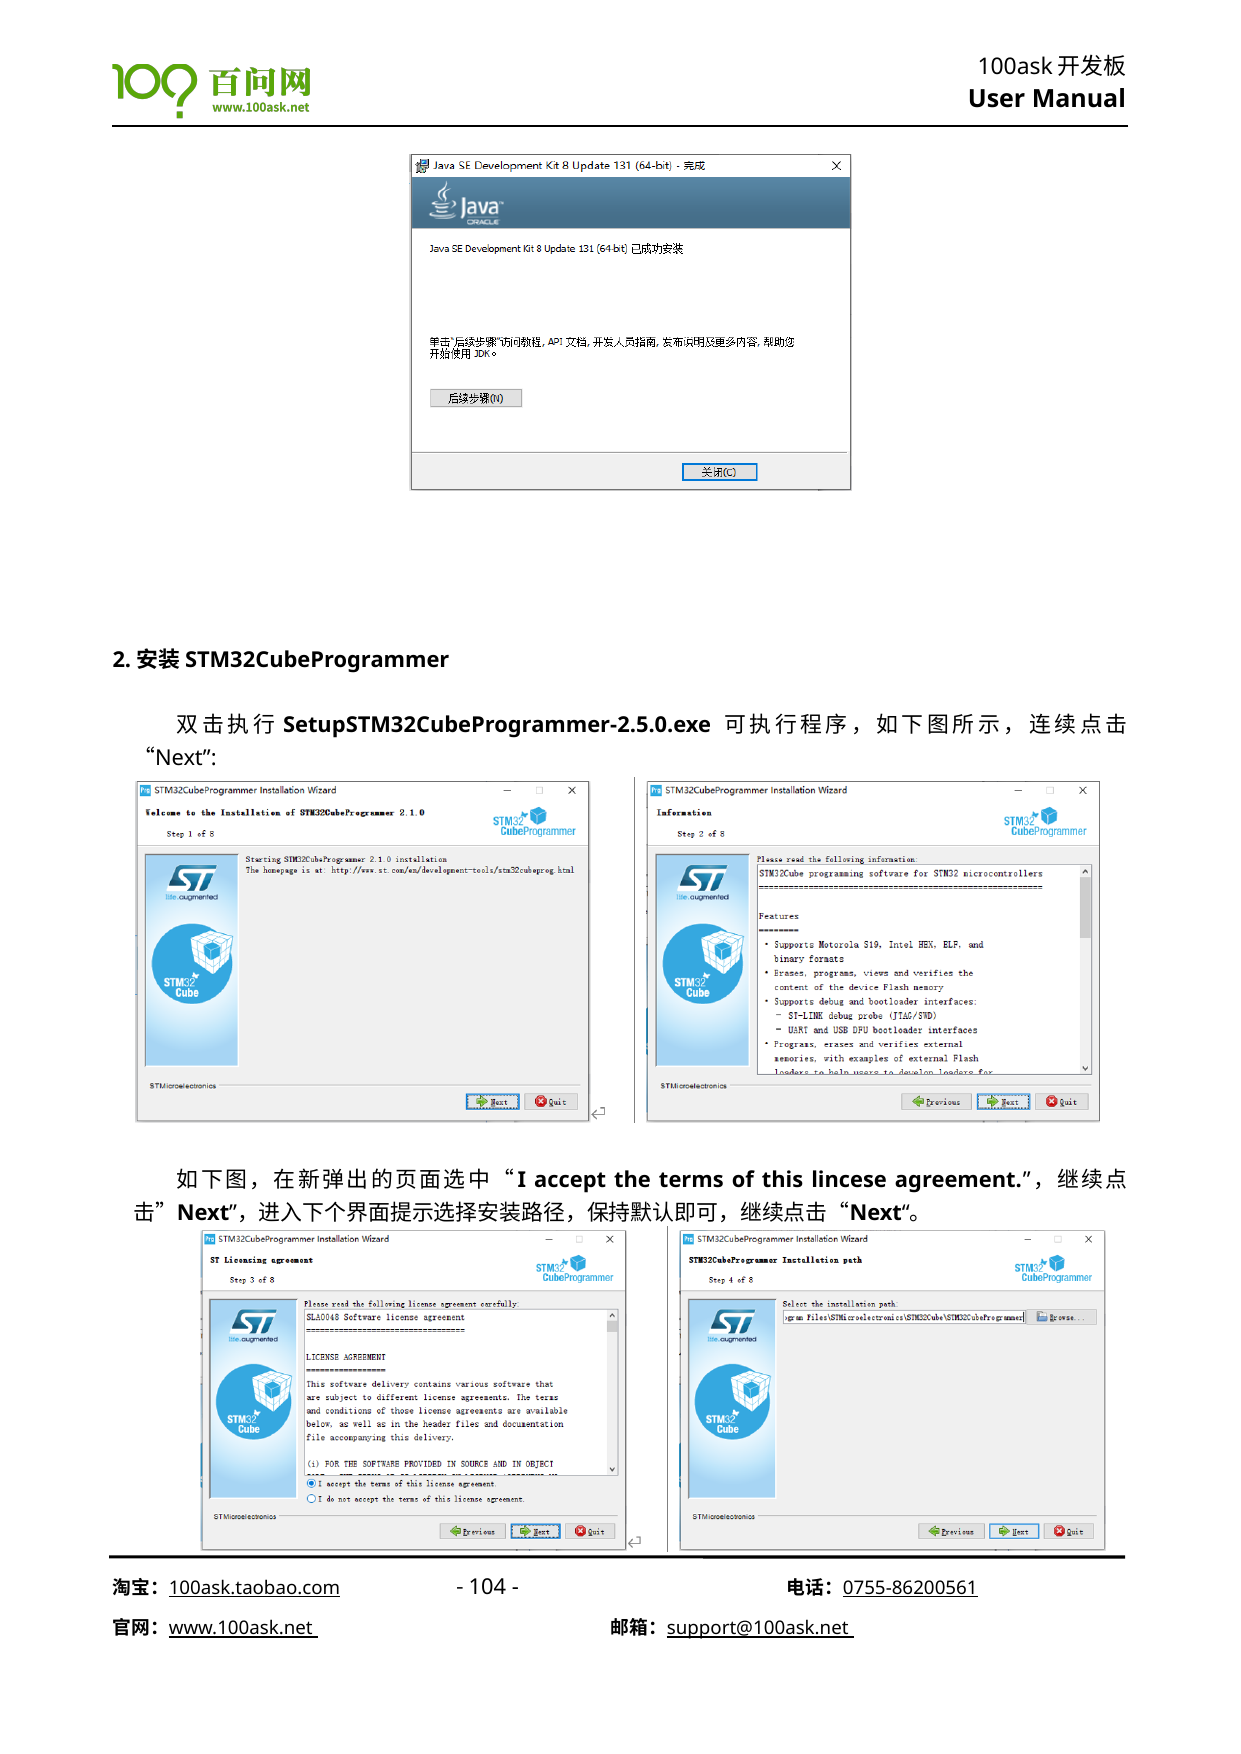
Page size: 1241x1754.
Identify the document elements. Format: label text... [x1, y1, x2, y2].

text 如下图，在新弹出的页面选中“I accept the terms of this lincese agreement.”，继续点击”Next”，进入下个界面提示选择安装路径，保持默认即可，继续点击“Next“。 [133, 1162, 1128, 1227]
picture [409, 154, 852, 491]
text 双击执行SetupSTM32CubeProgrammer-2.5.0.exe 可执行程序，如下图所示，连续点击“Next”: [133, 707, 1128, 772]
picture [112, 64, 310, 124]
picture [198, 1226, 1107, 1552]
subtitle 2. 安装STM32CubeProgrammer [112, 642, 1128, 674]
picture [132, 777, 1100, 1123]
